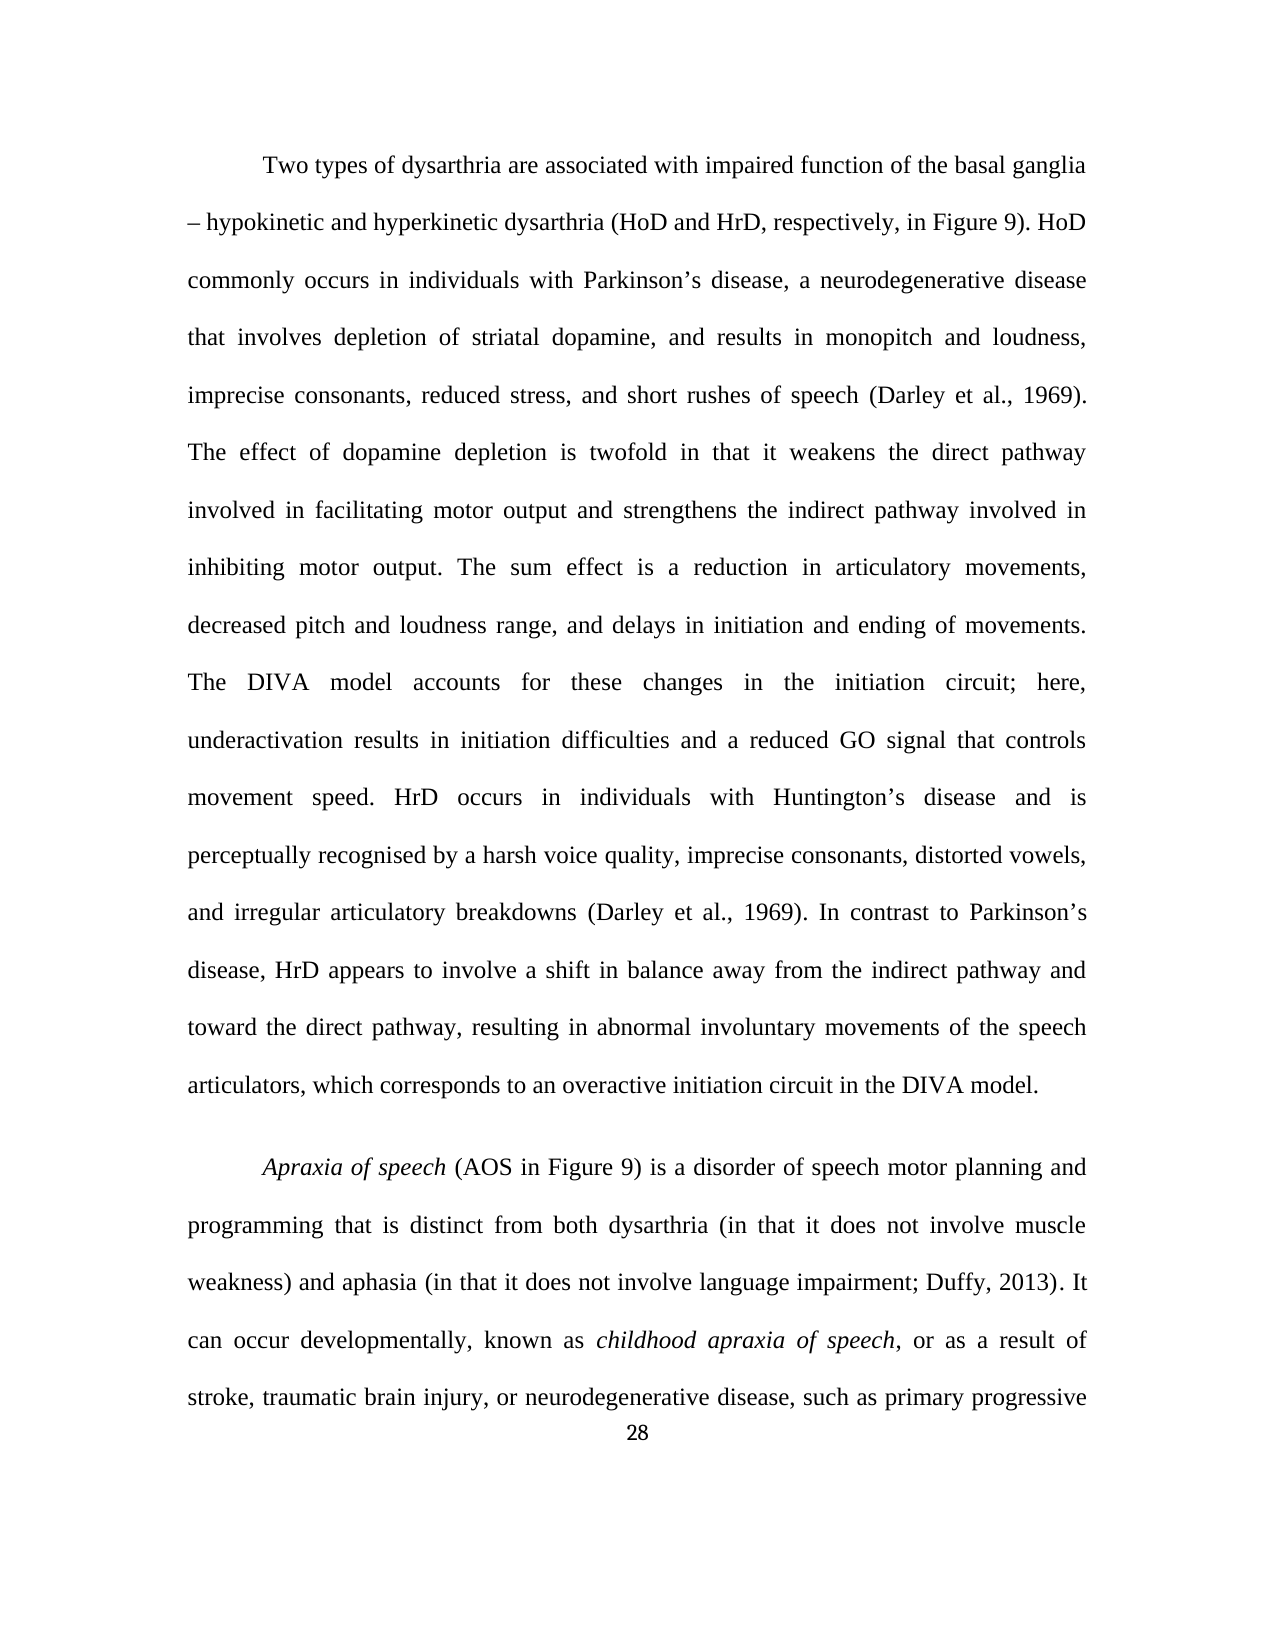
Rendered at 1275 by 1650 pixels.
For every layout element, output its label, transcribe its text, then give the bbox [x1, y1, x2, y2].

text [187, 1152, 1087, 1411]
text Two types of dysarthria are associated with impaired function of the basal ganglia – hypokinetic and hyperkinetic dysarthria (HoD and HrD, respectively, in Figure 9). HoD commonly occurs in individuals with Parkinson’s disease, a neurodegenerative disease that involves depletion of striatal dopamine, and results in monopitch and loudness, imprecise consonants, reduced stress, and short rushes of speech (Darley et al., 1969). The effect of dopamine depletion is twofold in that it weakens the direct pathway involved in facilitating motor output and strengthens the indirect pathway involved in inhibiting motor output. The sum effect is a reduction in articulatory movements, decreased pitch and loudness range, and delays in initiation and ending of movements. The DIVA model accounts for these changes in the initiation circuit; here, underactivation results in initiation difficulties and a reduced GO signal that controls movement speed. HrD occurs in individuals with Huntington’s disease and is perceptually recognised by a harsh voice quality, imprecise consonants, distorted vowels, and irregular articulatory breakdowns (Darley et al., 1969). In contrast to Parkinson’s disease, HrD appears to involve a shift in balance away from the indirect pathway and toward the direct pathway, resulting in abnormal involuntary movements of the speech articulators, which corresponds to an overactive initiation circuit in the DIVA model. [187, 150, 1087, 1099]
